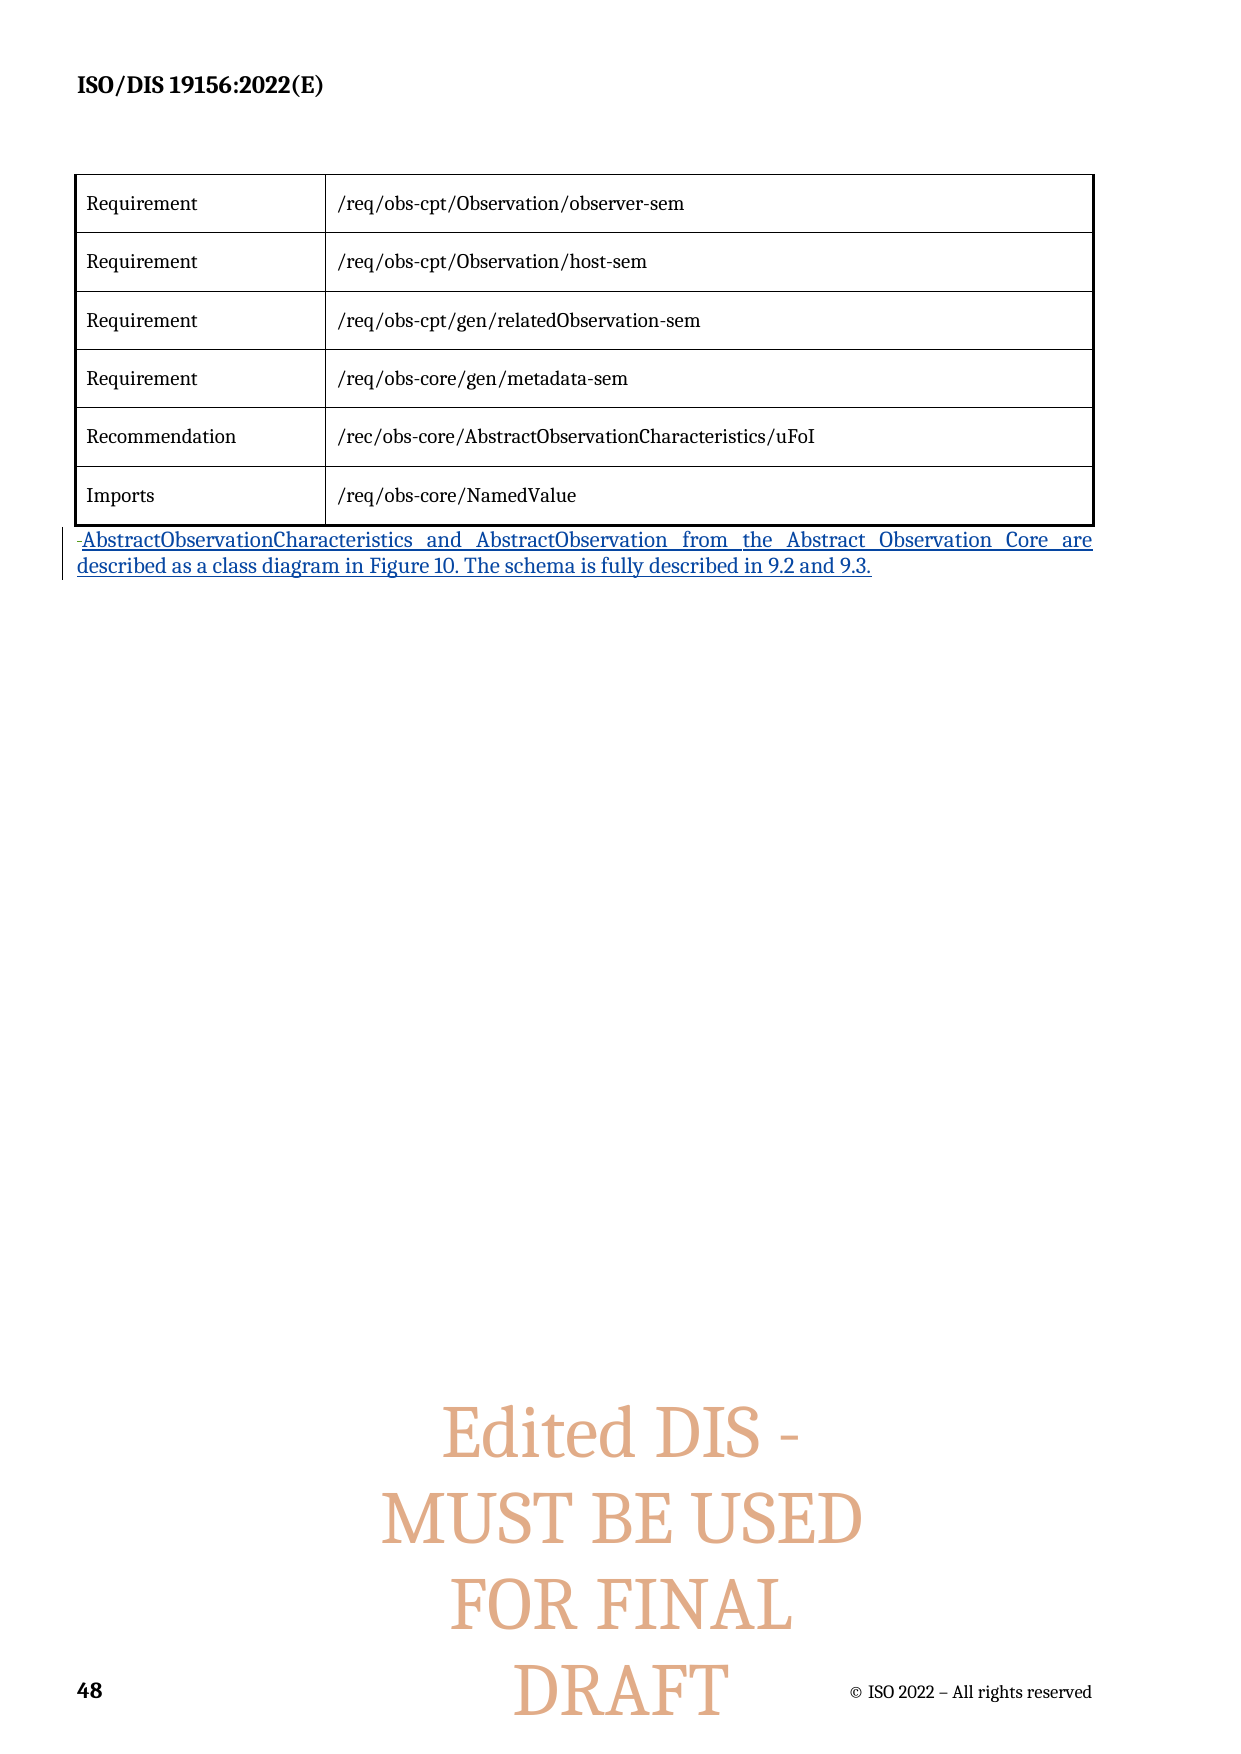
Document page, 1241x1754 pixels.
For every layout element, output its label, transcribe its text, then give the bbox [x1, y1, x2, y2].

table_cell Recommendation [77, 408, 325, 466]
table_cell /req/obs-cpt/Observation/host-sem [326, 233, 1092, 291]
table_cell Requirement [77, 350, 325, 407]
table_cell /req/obs-core/NamedValue [326, 467, 1092, 524]
table_cell /req/obs-core/gen/metadata-sem [326, 350, 1092, 407]
table_cell /req/obs-cpt/gen/relatedObservation-sem [326, 292, 1092, 349]
table_cell Imports [77, 467, 325, 524]
table_cell Requirement [77, 233, 325, 291]
table_cell Requirement [77, 175, 325, 232]
table_cell /rec/obs-core/AbstractObservationCharacteristics/uFoI [326, 408, 1092, 466]
table_cell /req/obs-cpt/Observation/observer-sem [326, 175, 1092, 232]
table_cell Requirement [77, 292, 325, 349]
